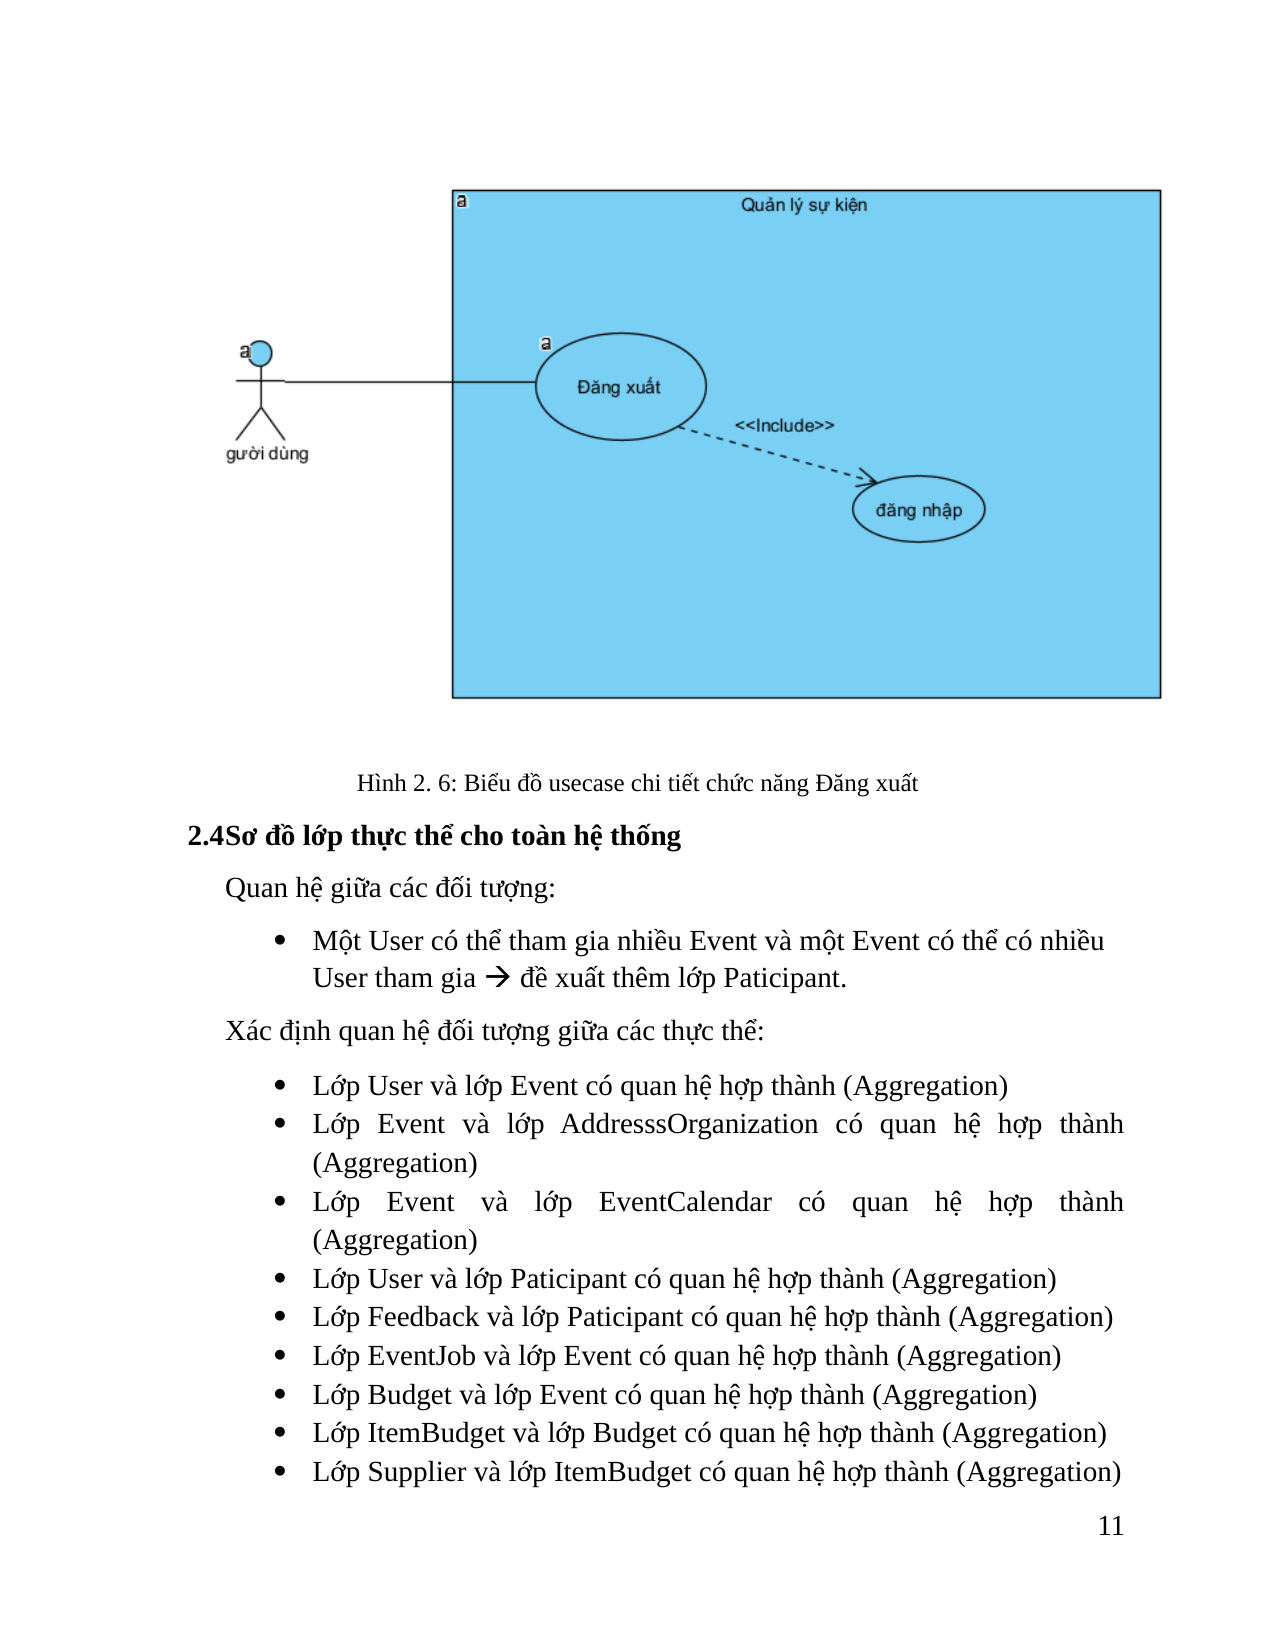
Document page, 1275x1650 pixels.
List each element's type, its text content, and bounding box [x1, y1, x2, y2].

list Một User có thể tham gia nhiều Event và một Event có thể có nhiều User tham gia đề xuất thêm lớp Paticipant. [275, 923, 1125, 993]
list Lớp EventJob và lớp Event có quan hệ hợp thành (Aggregation) [275, 1338, 1125, 1372]
list Lớp Event và lớp AddresssOrganization có quan hệ hợp thành (Aggregation) [275, 1106, 1125, 1179]
list Lớp Supplier và lớp ItemBudget có quan hệ hợp thành (Aggregation) [275, 1454, 1125, 1488]
text Xác định quan hệ đối tượng giữa các thực thể: [187, 1013, 1125, 1046]
list Lớp Feedback và lớp Paticipant có quan hệ hợp thành (Aggregation) [275, 1299, 1125, 1333]
text Hình 2. 6: Biểu đồ usecase chi tiết chức năng Đăng xuất [150, 768, 1125, 797]
list Lớp Budget và lớp Event có quan hệ hợp thành (Aggregation) [275, 1377, 1125, 1410]
list Lớp ItemBudget và lớp Budget có quan hệ hợp thành (Aggregation) [275, 1415, 1125, 1449]
list Lớp User và lớp Paticipant có quan hệ hợp thành (Aggregation) [275, 1261, 1125, 1294]
list Lớp Event và lớp EventCalendar có quan hệ hợp thành (Aggregation) [275, 1184, 1125, 1256]
text Quan hệ giữa các đối tượng: [187, 871, 1125, 904]
list Lớp User và lớp Event có quan hệ hợp thành (Aggregation) [275, 1068, 1125, 1101]
list Sơ đồ lớp thực thể cho toàn hệ thống [187, 818, 1125, 851]
picture [225, 150, 1200, 749]
